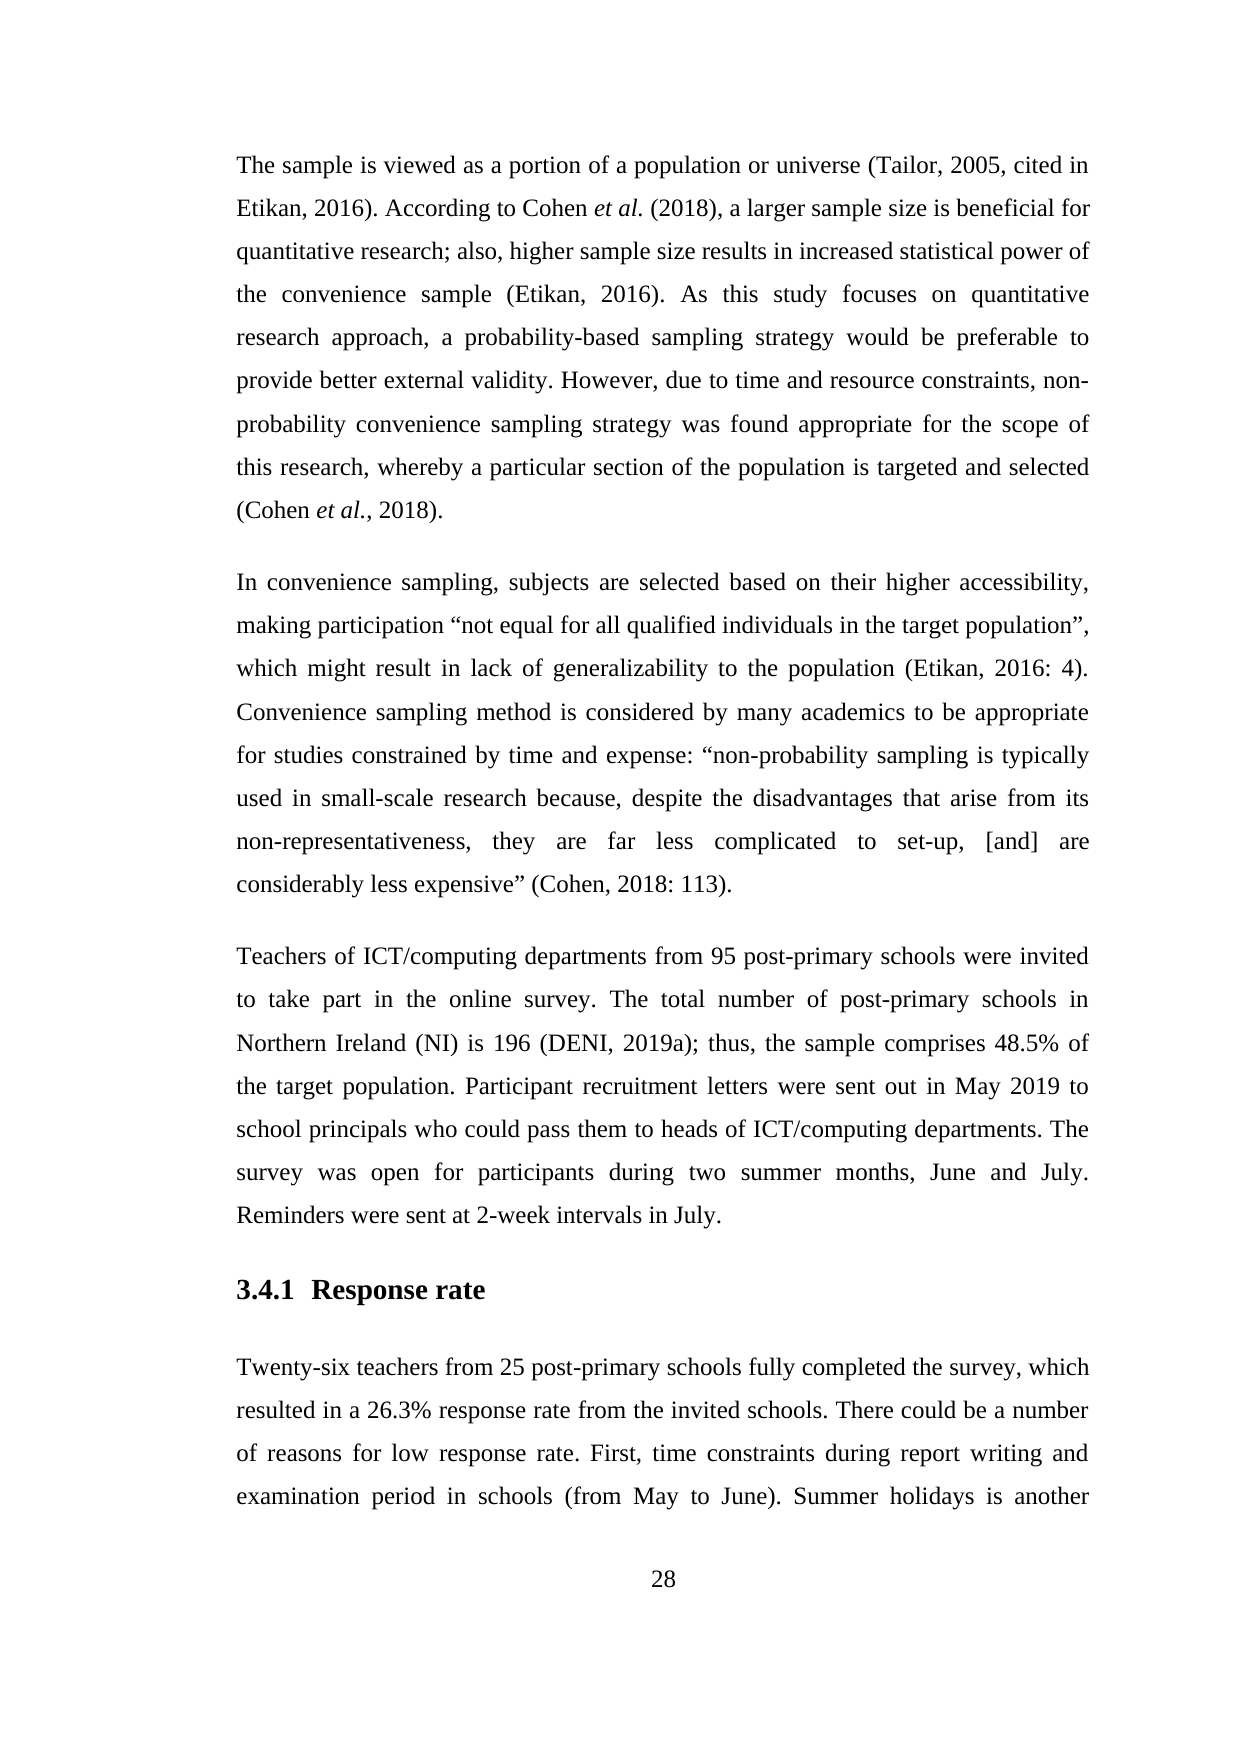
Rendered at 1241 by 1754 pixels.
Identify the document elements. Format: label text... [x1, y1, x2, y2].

text In convenience sampling, subjects are selected based on their higher accessibility, making participation “not equal for all qualified individuals in the target population”, which might result in lack of generalizability to the population (Etikan, 2016: 4). Convenience sampling method is considered by many academics to be appropriate for studies constrained by time and expense: “non-probability sampling is typically used in small-scale research because, despite the disadvantages that arise from its non-representativeness, they are far less complicated to set-up, [and] are considerably less expensive” (Cohen, 2018: 113). [236, 567, 1090, 898]
text The sample is viewed as a portion of a population or universe (Tailor, 2005, cited in Etikan, 2016). According to Cohen et al. (2018), a larger sample size is beneficial for quantitative research; also, higher sample size results in increased statistical power of the convenience sample (Etikan, 2016). As this study focuses on quantitative research approach, a probability-based sampling strategy would be preferable to provide better external validity. However, due to time and resource constraints, non-probability convenience sampling strategy was found appropriate for the scope of this research, whereby a particular section of the population is targeted and selected (Cohen et al., 2018). [236, 150, 1090, 524]
subtitle 3.4.1 Response rate [236, 1272, 1090, 1306]
text Teachers of ICT/computing departments from 95 post-primary schools were invited to take part in the online survey. The total number of post-primary schools in Northern Ireland (NI) is 196 (DENI, 2019a); thus, the sample comprises 48.5% of the target population. Participant recruitment letters were sent out in May 2019 to school principals who could pass them to heads of ICT/computing departments. The survey was open for participants during two summer months, June and July. Reminders were sent at 2-week intervals in July. [236, 941, 1090, 1229]
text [236, 1352, 1090, 1510]
